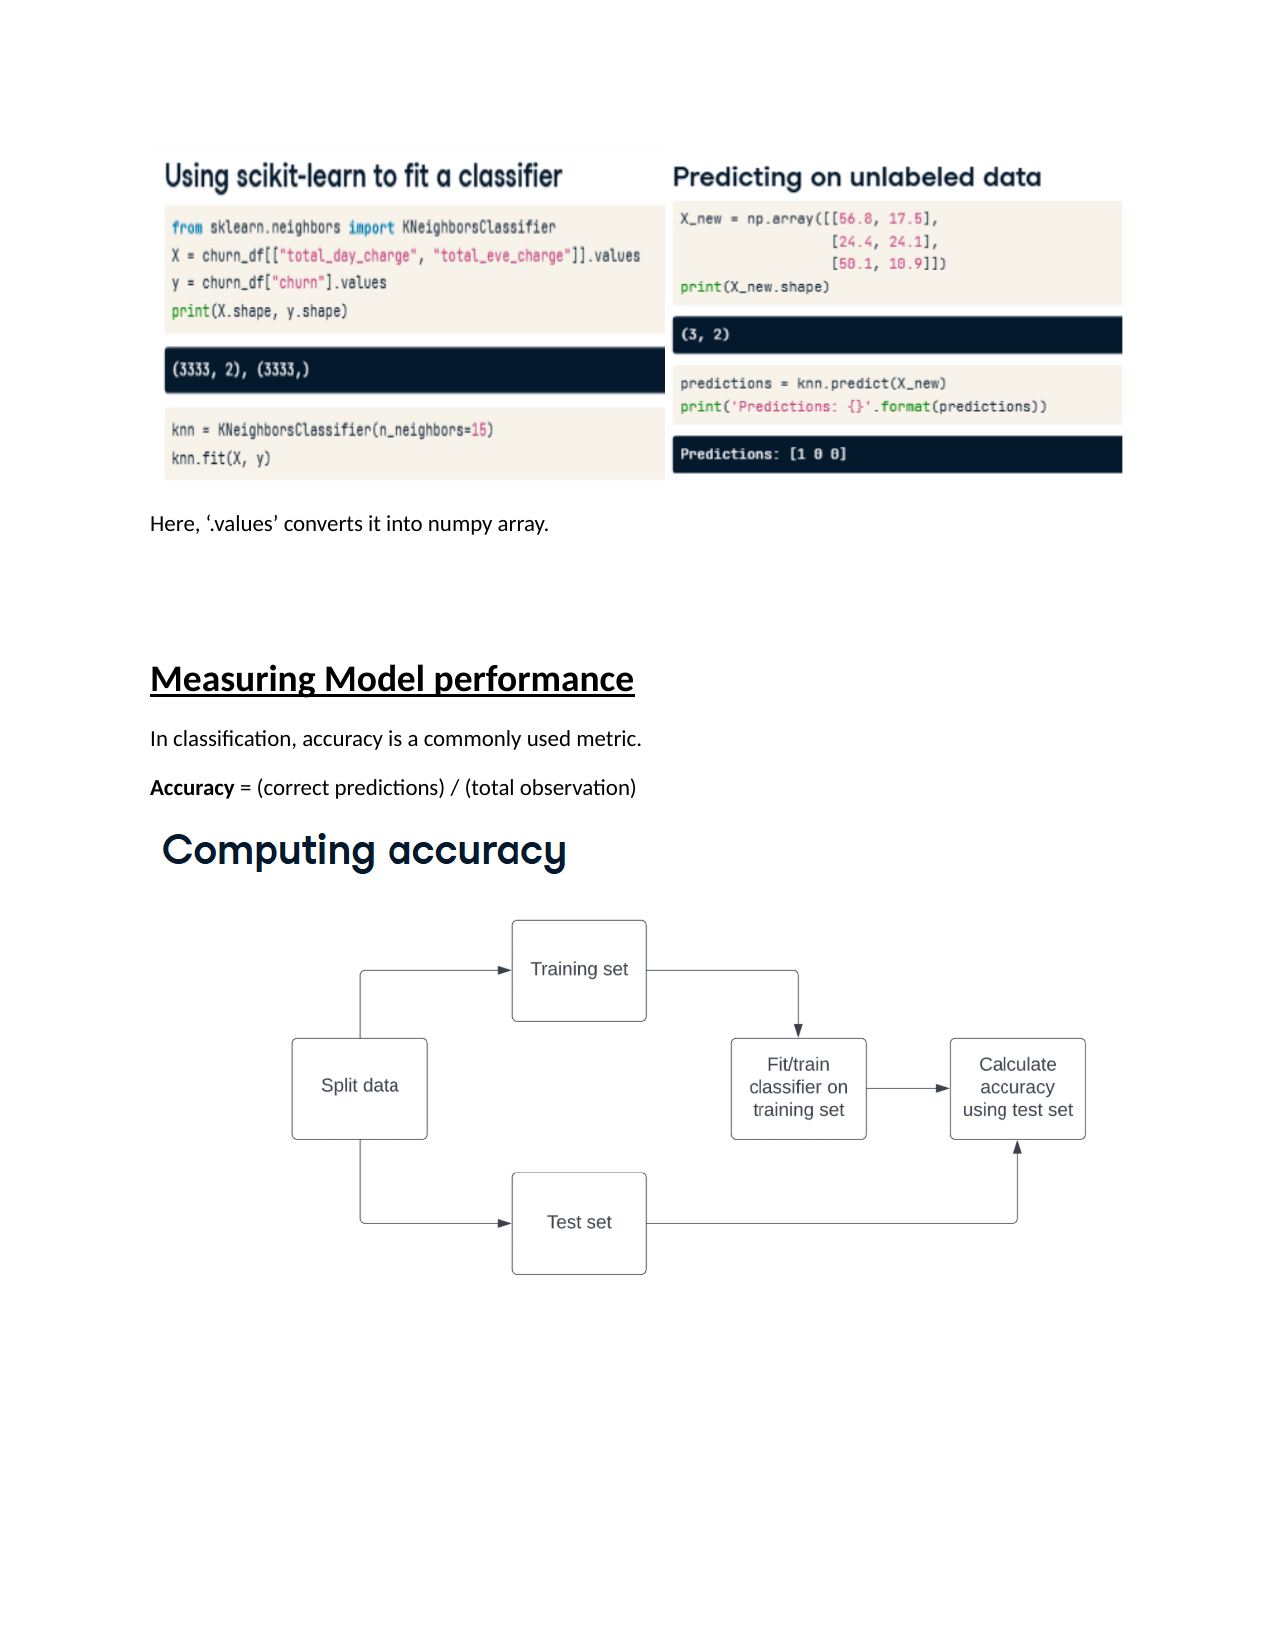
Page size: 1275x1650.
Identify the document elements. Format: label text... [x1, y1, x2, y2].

text Here, ‘.values’ converts it into numpy array. [150, 509, 1125, 537]
picture [150, 150, 1123, 488]
text Measuring Model performance [150, 655, 1125, 701]
text In classification, accuracy is a commonly used metric. [150, 724, 1125, 753]
picture [150, 822, 1125, 1290]
text Accuracy = (correct predictions) / (total observation) [150, 773, 1125, 801]
